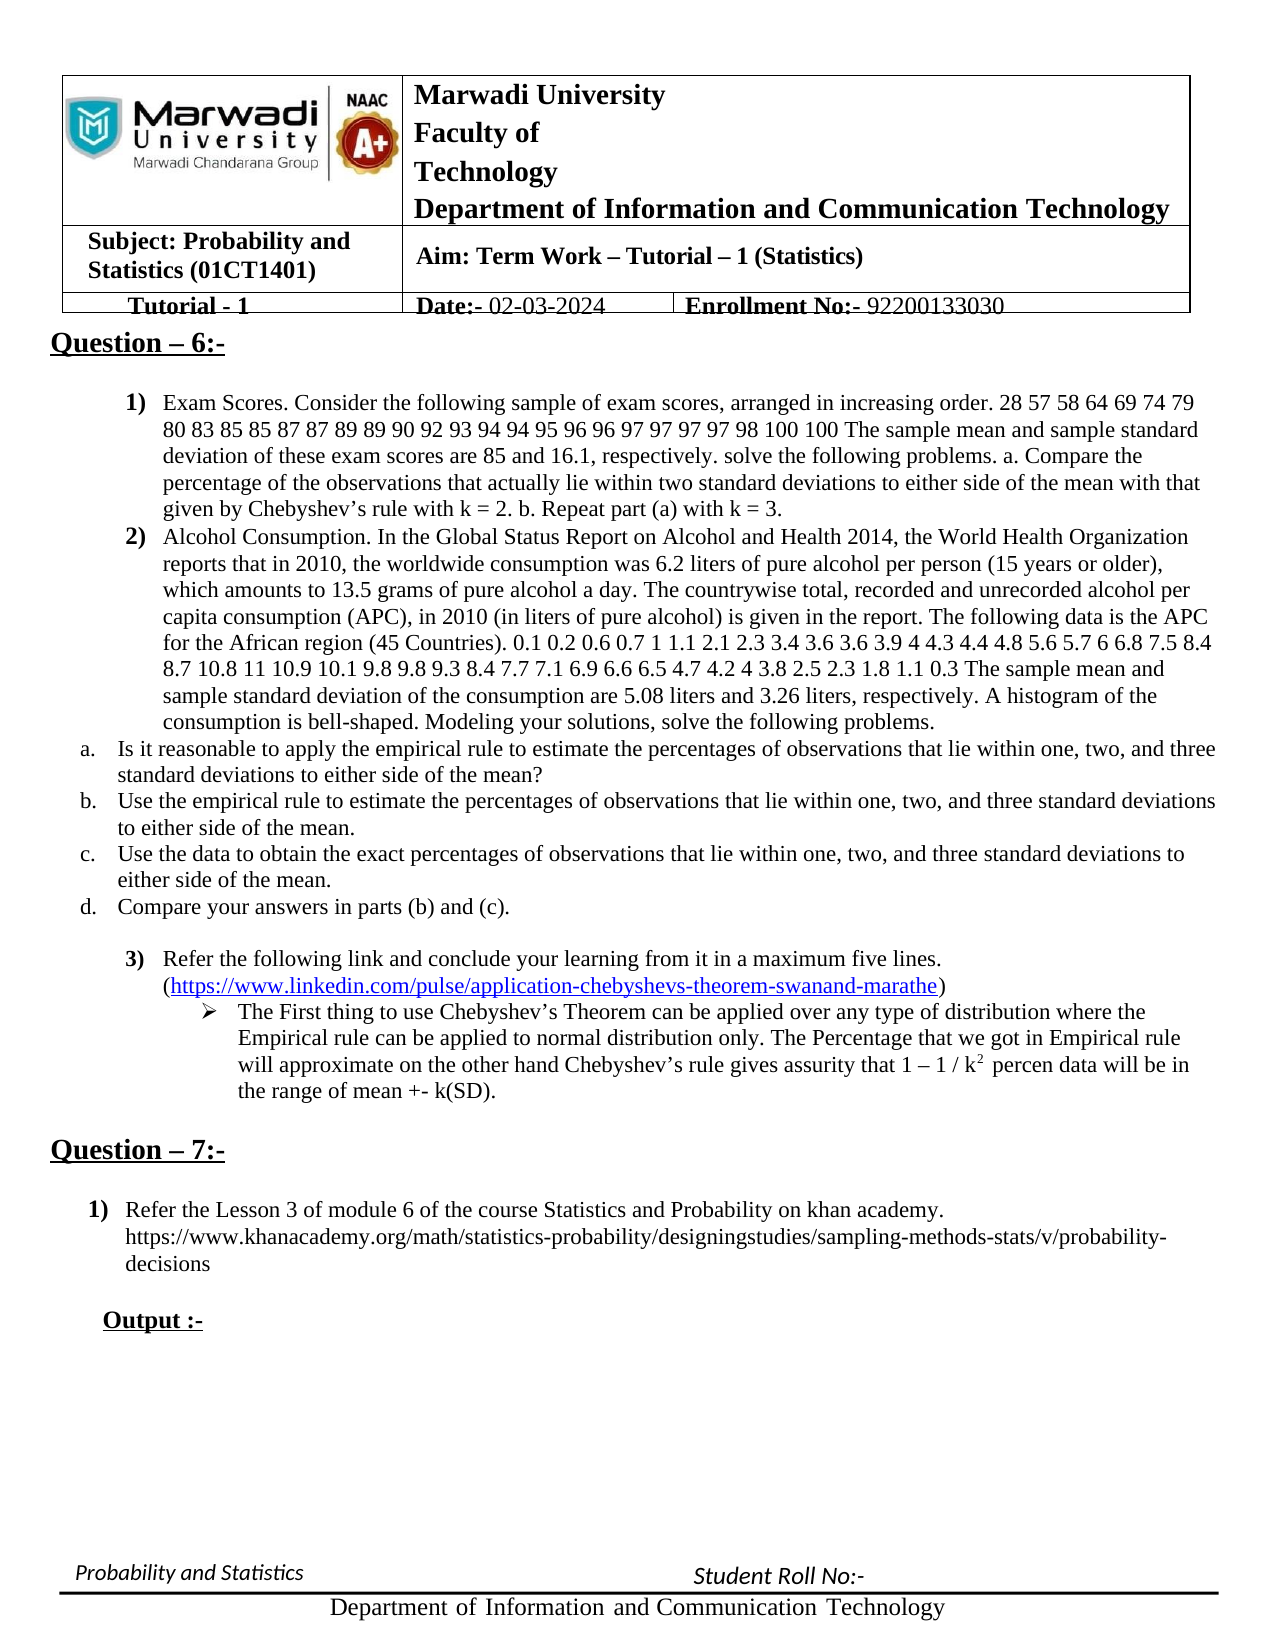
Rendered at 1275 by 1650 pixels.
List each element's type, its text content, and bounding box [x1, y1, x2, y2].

list Refer the Lesson 3 of module 6 of the course Statistics and Probability on khan academy. https://www.khanacademy.org/math/statistics-probability/designingstudies/sampling-methods-stats/v/probability-decisions [88, 1194, 1221, 1276]
list Alcohol Consumption. In the Global Status Report on Alcohol and Health 2014, the World Health Organization reports that in 2010, the worldwide consumption was 6.2 liters of pure alcohol per person (15 years or older), which amounts to 13.5 grams of pure alcohol a day. The countrywise total, recorded and unrecorded alcohol per capita consumption (APC), in 2010 (in liters of pure alcohol) is given in the report. The following data is the APC for the African region (45 Countries). 0.1 0.2 0.6 0.7 1 1.1 2.1 2.3 3.4 3.6 3.6 3.9 4 4.3 4.4 4.8 5.6 5.7 6 6.8 7.5 8.4 8.7 10.8 11 10.9 10.1 9.8 9.8 9.3 8.4 7.7 7.1 6.9 6.6 6.5 4.7 4.2 4 3.8 2.5 2.3 1.8 1.1 0.3 The sample mean and sample standard deviation of the consumption are 5.08 liters and 3.26 liters, respectively. A histogram of the consumption is bell-shaped. Modeling your solutions, solve the following problems. [125, 521, 1221, 734]
list Use the empirical rule to estimate the percentages of observations that lie within one, two, and three standard deviations to either side of the mean. [80, 787, 1221, 840]
list Is it reasonable to apply the empirical rule to estimate the percentages of observations that lie within one, two, and three standard deviations to either side of the mean? [80, 734, 1221, 787]
list Refer the following link and conclude your learning from it in a maximum five lines. (https://www.linkedin.com/pulse/application-chebyshevs-theorem-swanand-marathe) [125, 945, 1221, 998]
list Compare your answers in parts (b) and (c). [80, 893, 1221, 919]
text Question – 6:- [50, 325, 1221, 358]
list Use the data to obtain the exact percentages of observations that lie within one, two, and three standard deviations to either side of the mean. [80, 840, 1221, 893]
list Output :- [102, 1305, 1221, 1333]
text Question – 7:- [50, 1132, 1221, 1166]
list Exam Scores. Consider the following sample of exam scores, arranged in increasing order. 28 57 58 64 69 74 79 80 83 85 85 87 87 89 89 90 92 93 94 94 95 96 96 97 97 97 97 98 100 100 The sample mean and sample standard deviation of these exam scores are 85 and 16.1, respectively. solve the following problems. a. Compare the percentage of the observations that actually lie within two standard deviations to either side of the mean with that given by Chebyshev’s rule with k = 2. b. Repeat part (a) with k = 3. [125, 387, 1221, 521]
picture [63, 82, 402, 183]
list The First thing to use Chebyshev’s Theorem can be applied over any type of distribution where the Empirical rule can be applied to normal distribution only. The Percentage that we got in Empirical rule will approximate on the other hand Chebyshev’s rule gives assurity that 1 – 1 / k2 percen data will be in the range of mean +- k(SD). [200, 998, 1221, 1103]
